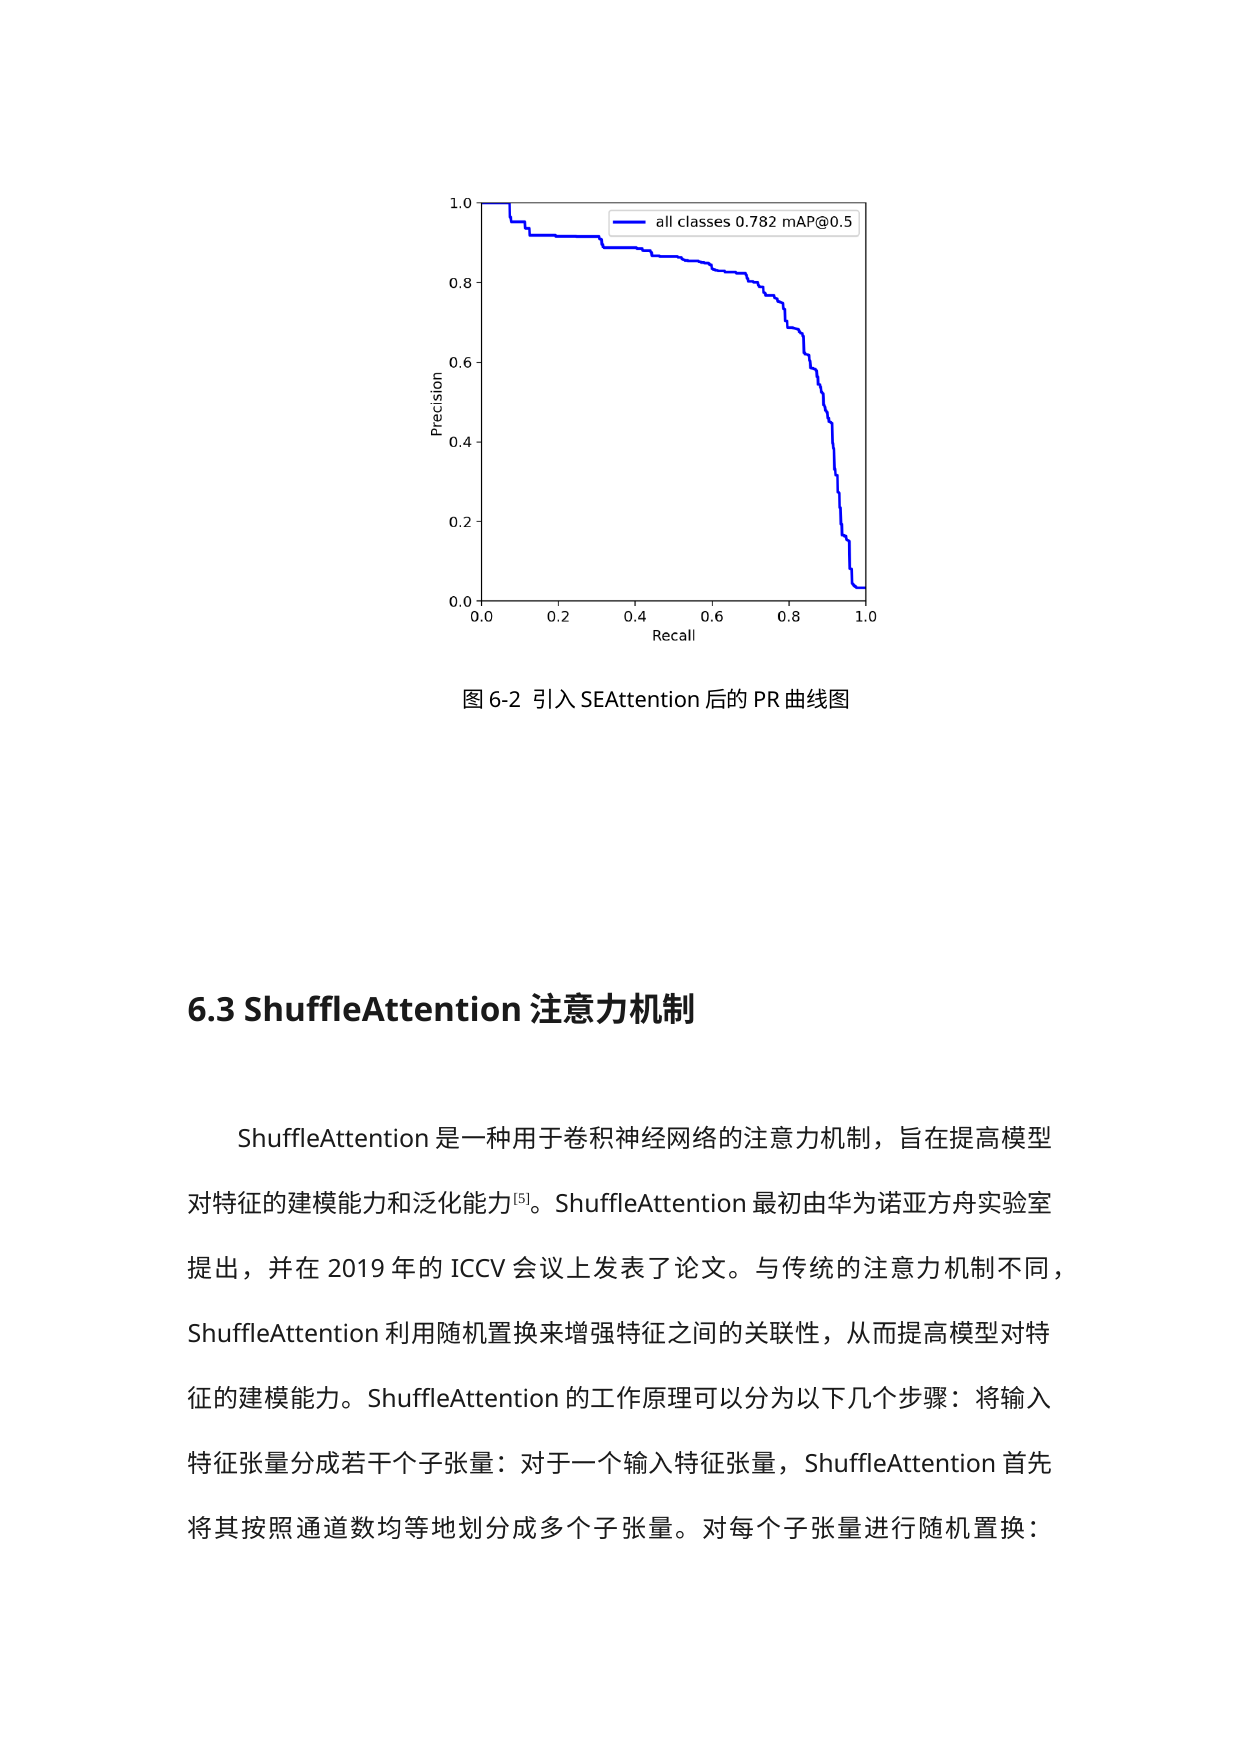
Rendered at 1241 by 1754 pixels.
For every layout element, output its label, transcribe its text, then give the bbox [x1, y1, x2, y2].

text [187, 1104, 1053, 1559]
text 6.3 ShuffleAttention注意力机制 [187, 974, 1053, 1039]
picture [413, 181, 893, 660]
